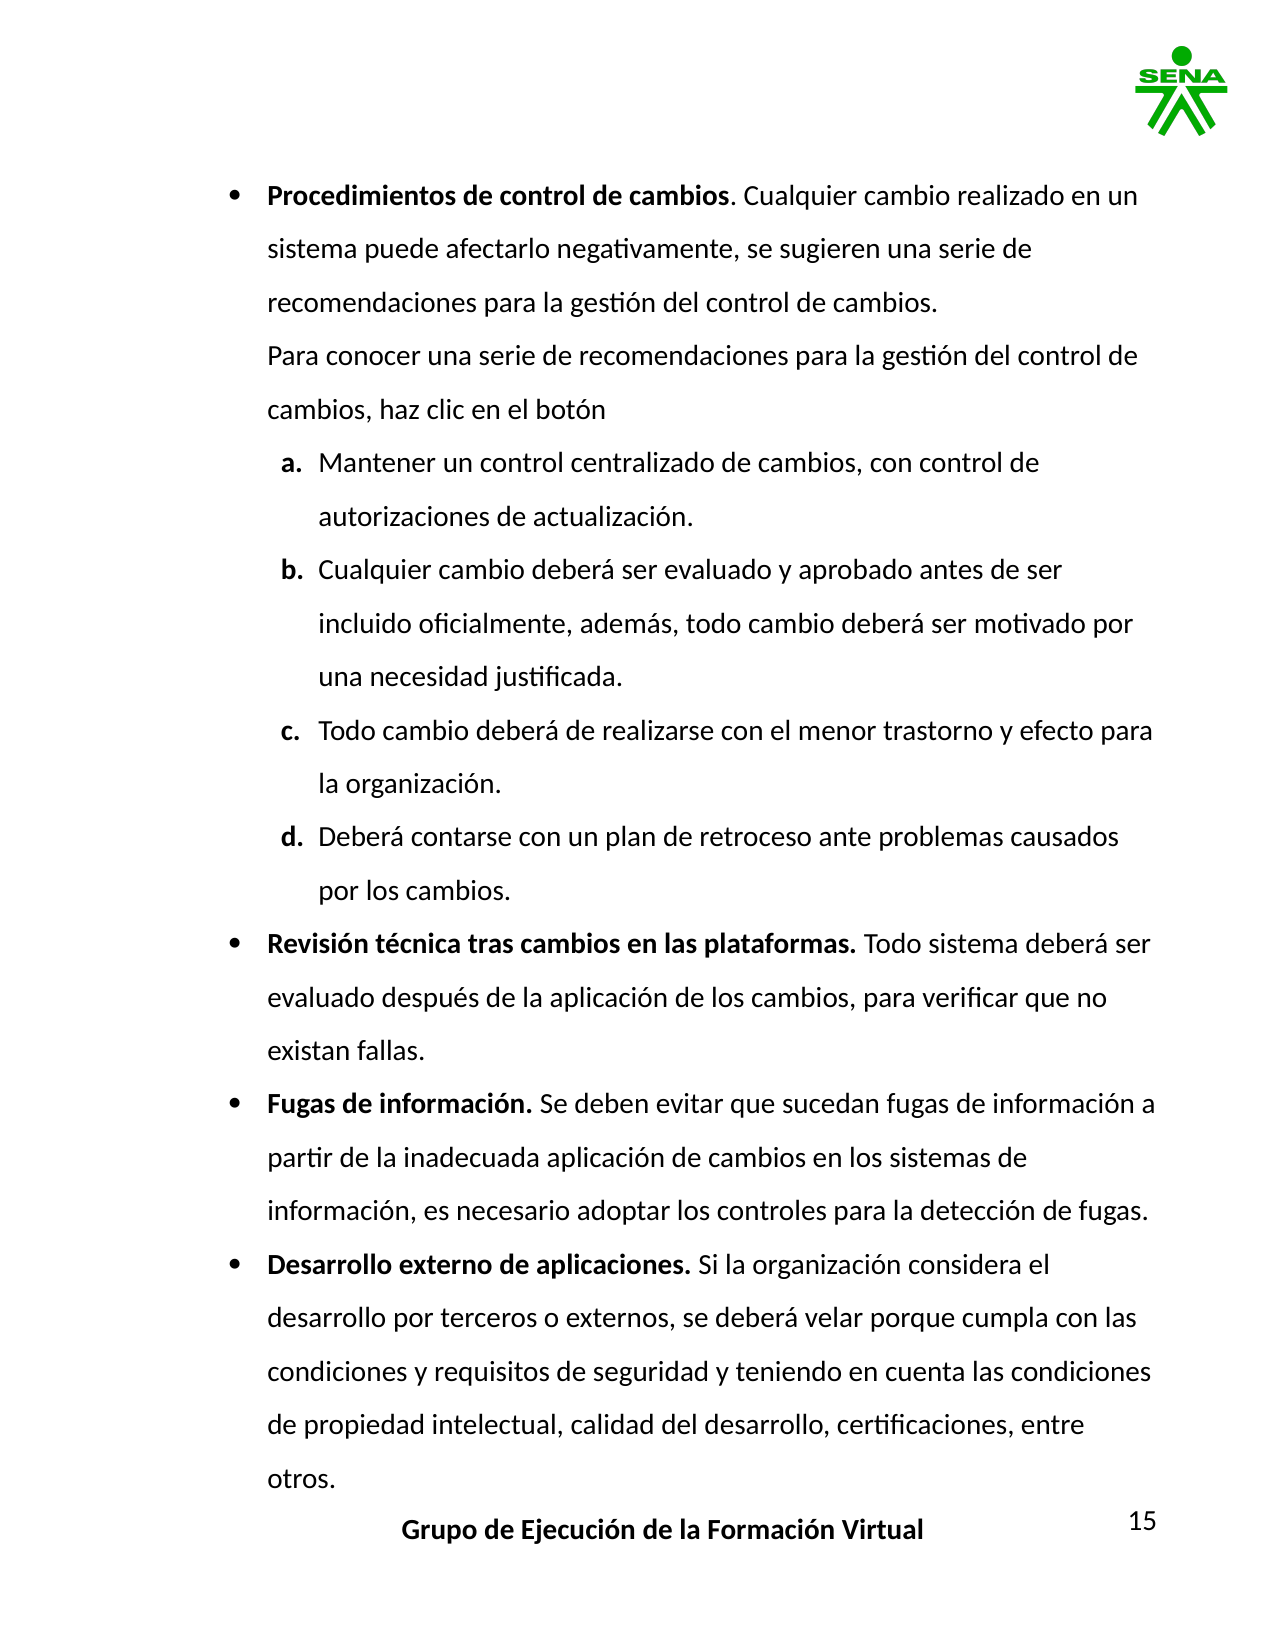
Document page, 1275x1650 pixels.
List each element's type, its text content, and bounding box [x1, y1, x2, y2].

list Mantener un control centralizado de cambios, con control de autorizaciones de actualización. [281, 444, 1157, 533]
list Para conocer una serie de recomendaciones para la gestión del control de cambios, haz clic en el botón [267, 337, 1157, 427]
list Deberá contarse con un plan de retroceso ante problemas causados por los cambios. [281, 818, 1157, 907]
list Desarrollo externo de aplicaciones. Si la organización considera el desarrollo por terceros o externos, se deberá velar porque cumpla con las condiciones y requisitos de seguridad y teniendo en cuenta las condiciones de propiedad intelectual, calidad del desarrollo, certificaciones, entre otros. [229, 1246, 1157, 1495]
list Fugas de información. Se deben evitar que sucedan fugas de información a partir de la inadecuada aplicación de cambios en los sistemas de información, es necesario adoptar los controles para la detección de fugas. [229, 1086, 1157, 1228]
list Todo cambio deberá de realizarse con el menor trastorno y efecto para la organización. [281, 712, 1157, 801]
list Revisión técnica tras cambios en las plataformas. Todo sistema deberá ser evaluado después de la aplicación de los cambios, para verificar que no existan fallas. [229, 925, 1157, 1068]
list Procedimientos de control de cambios. Cualquier cambio realizado en un sistema puede afectarlo negativamente, se sugieren una serie de recomendaciones para la gestión del control de cambios. [229, 177, 1157, 320]
picture [1135, 46, 1228, 136]
list Cualquier cambio deberá ser evaluado y aprobado antes de ser incluido oficialmente, además, todo cambio deberá ser motivado por una necesidad justificada. [281, 551, 1157, 694]
